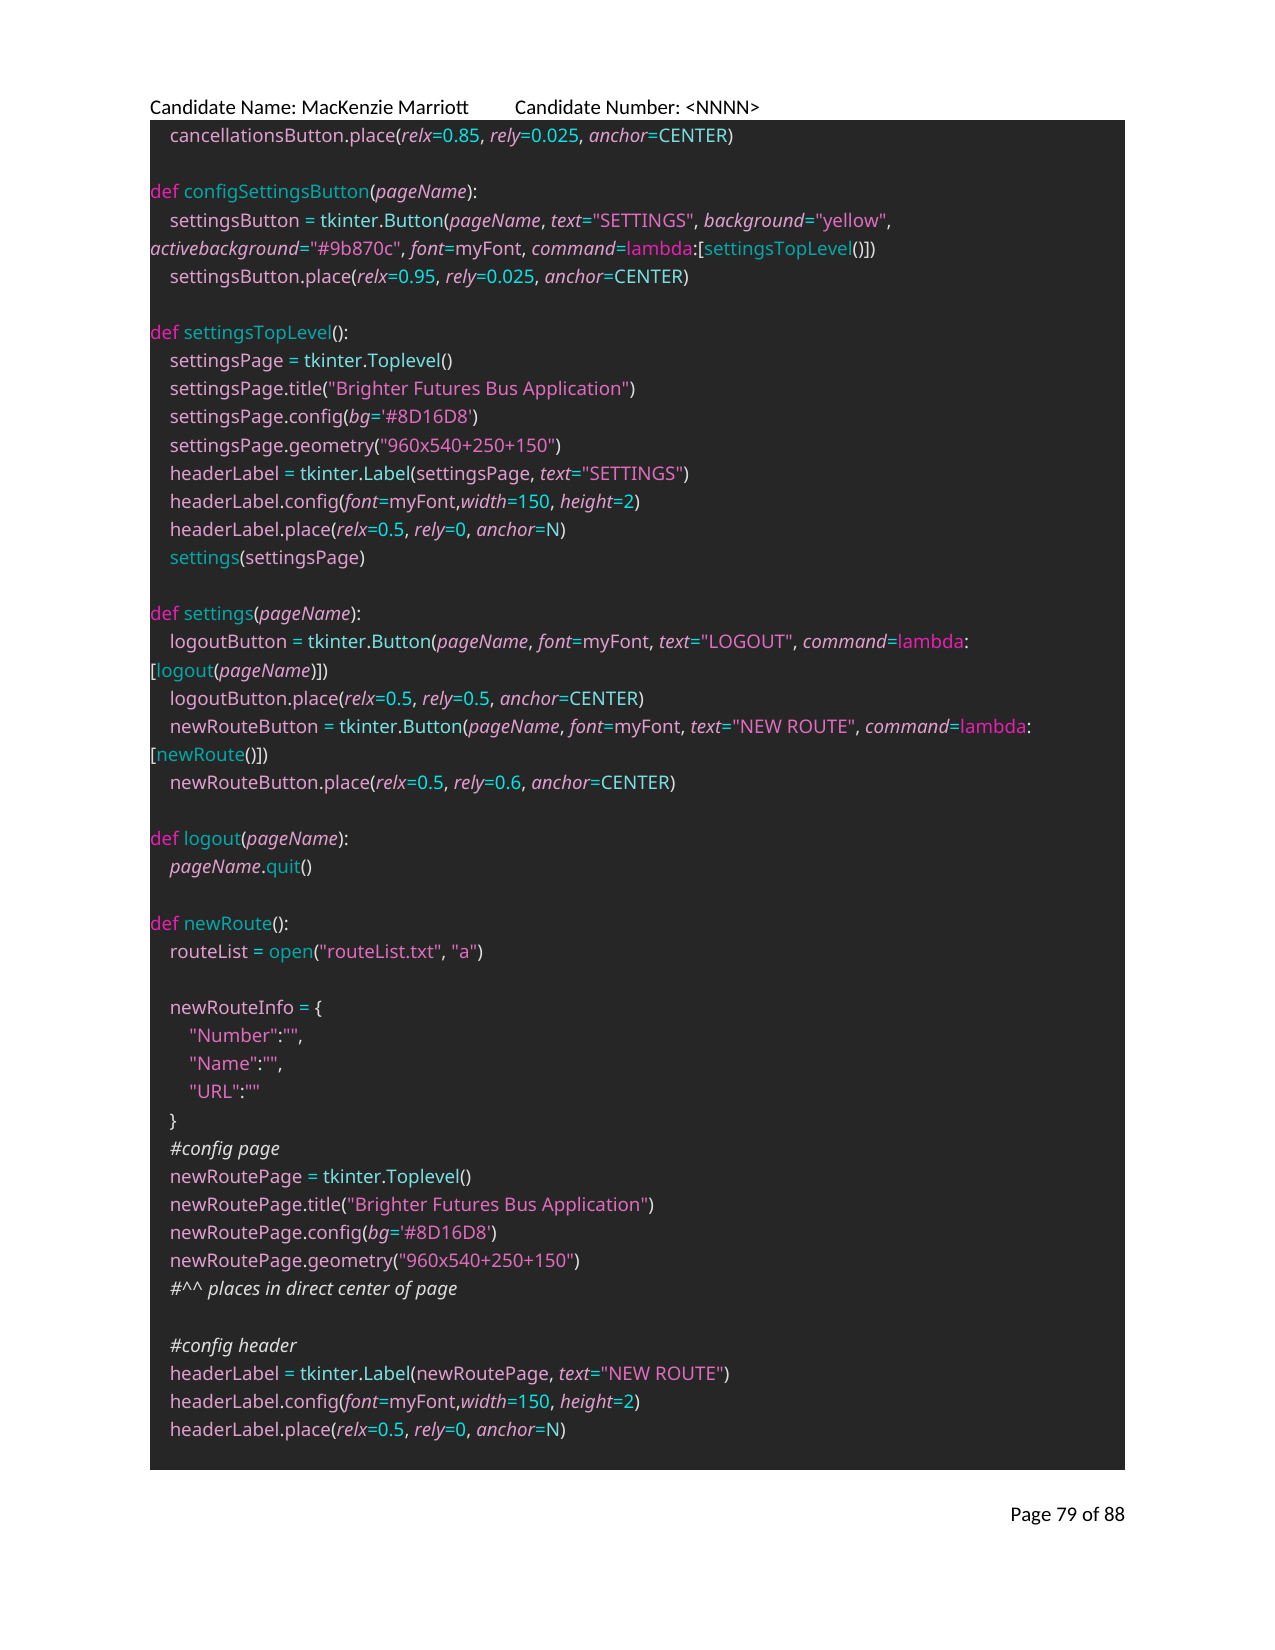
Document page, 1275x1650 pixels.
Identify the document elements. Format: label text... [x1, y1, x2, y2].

text def configSettingsButton(pageName): [150, 176, 1125, 204]
text #config page [150, 1132, 1125, 1161]
text newRoutePage.config(bg='#8D16D8') [150, 1217, 1125, 1245]
text headerLabel = tkinter.Label(newRoutePage, text="NEW ROUTE") [150, 1357, 1125, 1386]
text def settingsTopLevel(): [150, 317, 1125, 345]
text cancellationsButton.place(relx=0.85, rely=0.025, anchor=CENTER) [150, 120, 1125, 148]
text def newRoute(): [150, 907, 1125, 936]
text "URL":"" [150, 1076, 1125, 1104]
text "Number":"", [150, 1020, 1125, 1048]
text newRoutePage.title("Brighter Futures Bus Application") [150, 1189, 1125, 1217]
text settingsPage.title("Brighter Futures Bus Application") [150, 373, 1125, 401]
text def settings(pageName): [150, 598, 1125, 626]
text routeList = open("routeList.txt", "a") [150, 936, 1125, 964]
text pageName.quit() [150, 851, 1125, 879]
text settingsPage.geometry("960x540+250+150") [150, 429, 1125, 457]
text settingsButton.place(relx=0.95, rely=0.025, anchor=CENTER) [150, 261, 1125, 289]
text "Name":"", [150, 1048, 1125, 1076]
text settingsPage = tkinter.Toplevel() [150, 345, 1125, 373]
text logoutButton.place(relx=0.5, rely=0.5, anchor=CENTER) [150, 682, 1125, 711]
text logoutButton = tkinter.Button(pageName, font=myFont, text="LOGOUT", command=lambda:[logout(pageName)]) [150, 626, 1125, 682]
text newRoutePage.geometry("960x540+250+150") [150, 1245, 1125, 1273]
text headerLabel.config(font=myFont,width=150, height=2) [150, 1386, 1125, 1414]
text #^^ places in direct center of page [150, 1273, 1125, 1301]
text newRoutePage = tkinter.Toplevel() [150, 1161, 1125, 1189]
text #config header [150, 1329, 1125, 1357]
text newRouteButton.place(relx=0.5, rely=0.6, anchor=CENTER) [150, 767, 1125, 795]
text headerLabel.place(relx=0.5, rely=0, anchor=N) [150, 1414, 1125, 1442]
text newRouteButton = tkinter.Button(pageName, font=myFont, text="NEW ROUTE", command=lambda:[newRoute()]) [150, 711, 1125, 767]
text settingsButton = tkinter.Button(pageName, text="SETTINGS", background="yellow", activebackground="#9b870c", font=myFont, command=lambda:[settingsTopLevel()]) [150, 204, 1125, 261]
text headerLabel = tkinter.Label(settingsPage, text="SETTINGS") [150, 457, 1125, 486]
text headerLabel.config(font=myFont,width=150, height=2) [150, 486, 1125, 514]
text headerLabel.place(relx=0.5, rely=0, anchor=N) [150, 514, 1125, 542]
text } [150, 1104, 1125, 1132]
text settings(settingsPage) [150, 542, 1125, 570]
text settingsPage.config(bg='#8D16D8') [150, 401, 1125, 429]
text newRouteInfo = { [150, 992, 1125, 1020]
text def logout(pageName): [150, 823, 1125, 851]
